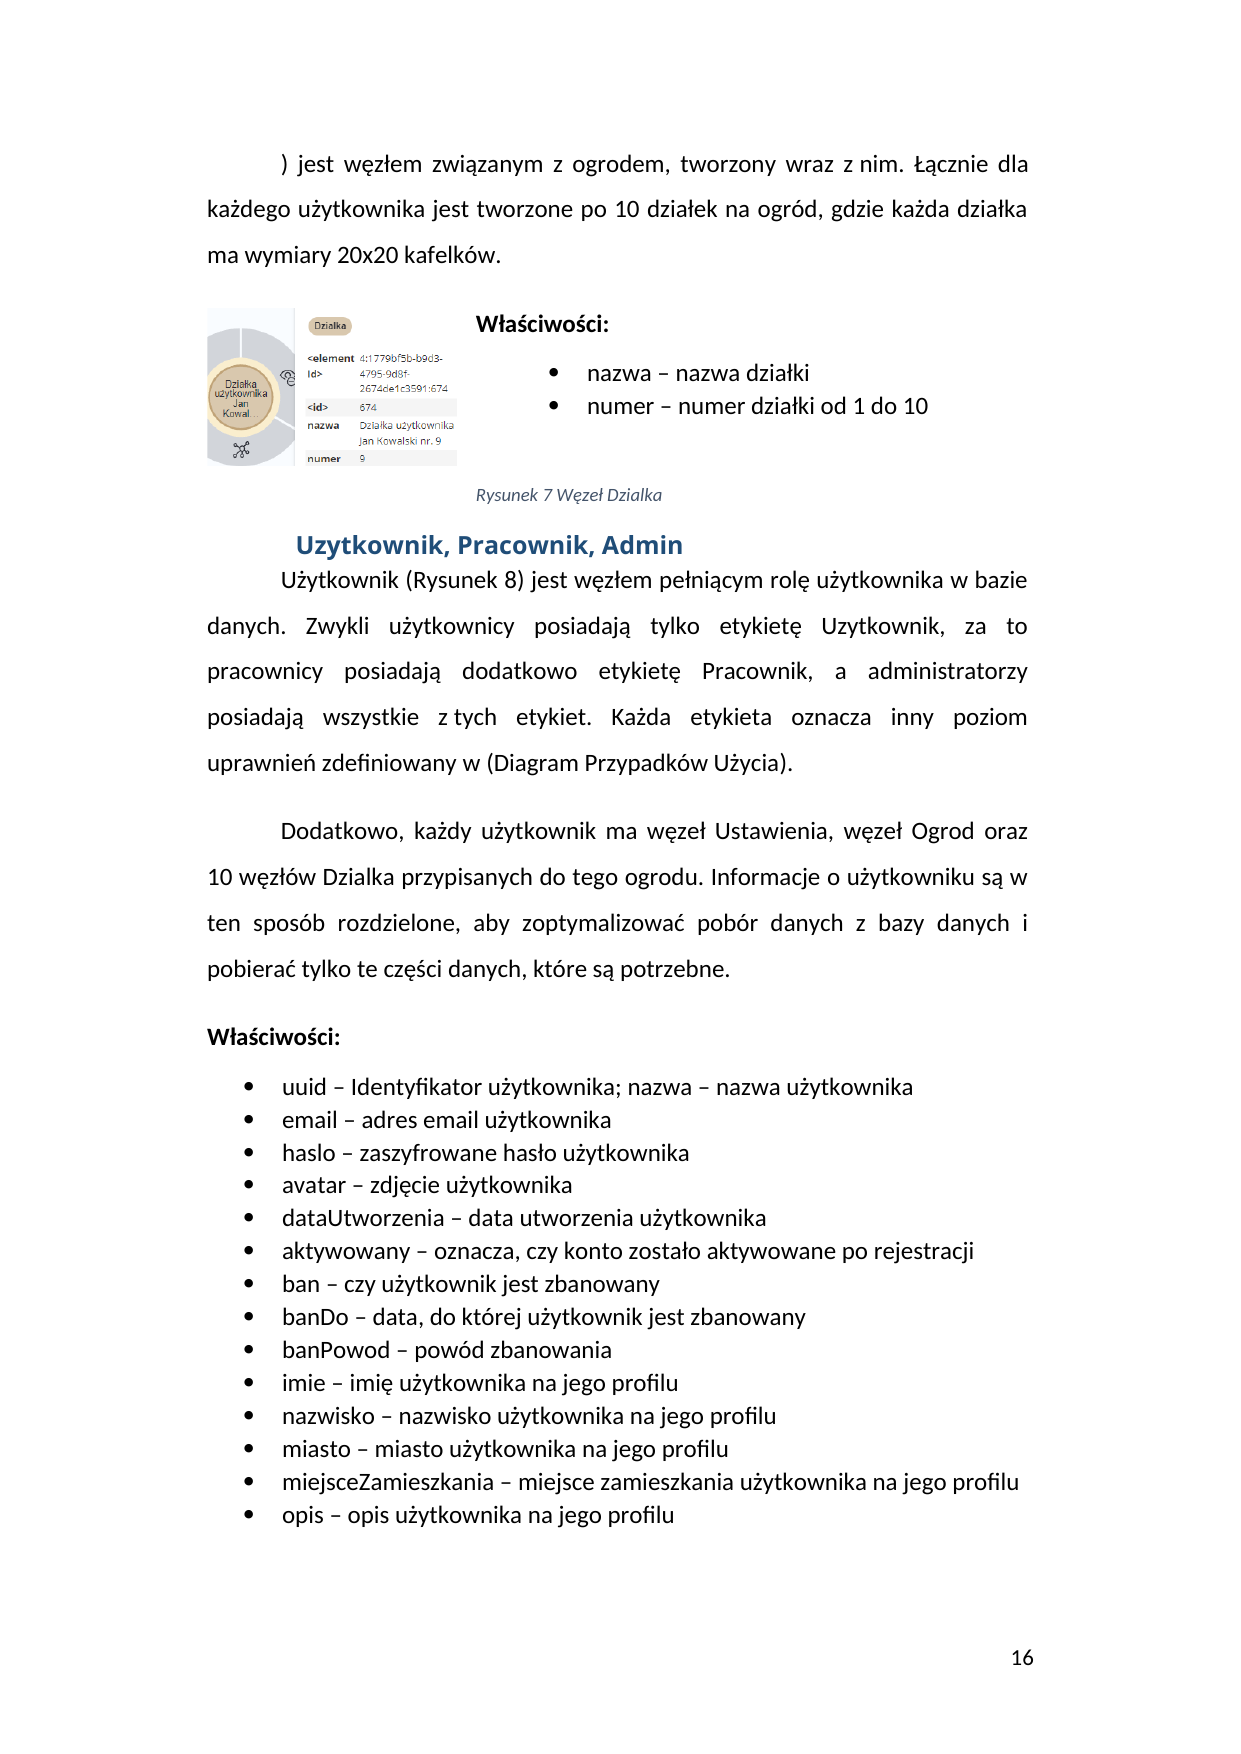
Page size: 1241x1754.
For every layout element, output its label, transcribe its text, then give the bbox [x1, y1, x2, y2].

list numer – numer działki od 1 do 10 [457, 390, 1033, 421]
list imie – imię użytkownika na jego profilu [244, 1367, 1033, 1398]
list avatar – zdjęcie użytkownika [244, 1169, 1033, 1200]
text Właściwości: [457, 308, 1033, 338]
list banPowod – powód zbanowania [244, 1334, 1033, 1365]
list miasto – miasto użytkownika na jego profilu [244, 1433, 1033, 1463]
list banDo – data, do której użytkownik jest zbanowany [244, 1301, 1033, 1332]
list haslo – zaszyfrowane hasło użytkownika [244, 1137, 1033, 1167]
list nazwa – nazwa działki [457, 357, 1033, 388]
list ban – czy użytkownik jest zbanowany [244, 1268, 1033, 1299]
list nazwisko – nazwisko użytkownika na jego profilu [244, 1400, 1033, 1431]
subtitle Uzytkownik, Pracownik, Admin [295, 527, 1033, 561]
list miejsceZamieszkania – miejsce zamieszkania użytkownika na jego profilu [244, 1466, 1033, 1496]
text Rysunek Węzeł Dzialka [207, 483, 1033, 506]
text Dodatkowo, każdy użytkownik ma węzeł Ustawienia, węzeł Ogrod oraz 10 węzłów Dzialka przypisanych do tego ogrodu. Informacje o użytkowniku są w ten sposób rozdzielone, aby zoptymalizować pobór danych z bazy danych i pobierać tylko te części danych, które są potrzebne. [207, 816, 1029, 983]
list opis – opis użytkownika na jego profilu [244, 1499, 1033, 1529]
text Właściwości: [207, 1021, 1033, 1052]
picture [206, 308, 457, 465]
text Użytkownik (Rysunek 8) jest węzłem pełniącym rolę użytkownika w bazie danych. Zwykli użytkownicy posiadają tylko etykietę Uzytkownik, za to pracownicy posiadają dodatkowo etykietę Pracownik, a administratorzy posiadają wszystkie z tych etykiet. Każda etykieta oznacza inny poziom uprawnień zdefiniowany w (Diagram Przypadków Użycia). [207, 564, 1029, 777]
list aktywowany – oznacza, czy konto zostało aktywowane po rejestracji [244, 1235, 1033, 1266]
list uuid – Identyfikator użytkownika; nazwa – nazwa użytkownika [244, 1071, 1033, 1101]
list email – adres email użytkownika [244, 1104, 1033, 1134]
list dataUtworzenia – data utworzenia użytkownika [244, 1202, 1033, 1233]
text Rysunek 7) jest węzłem związanym z ogrodem, tworzony wraz z nim. Łącznie dla każdego użytkownika jest tworzone po 10 działek na ogród, gdzie każda działka ma wymiary 20x20 kafelków. [207, 148, 1029, 270]
